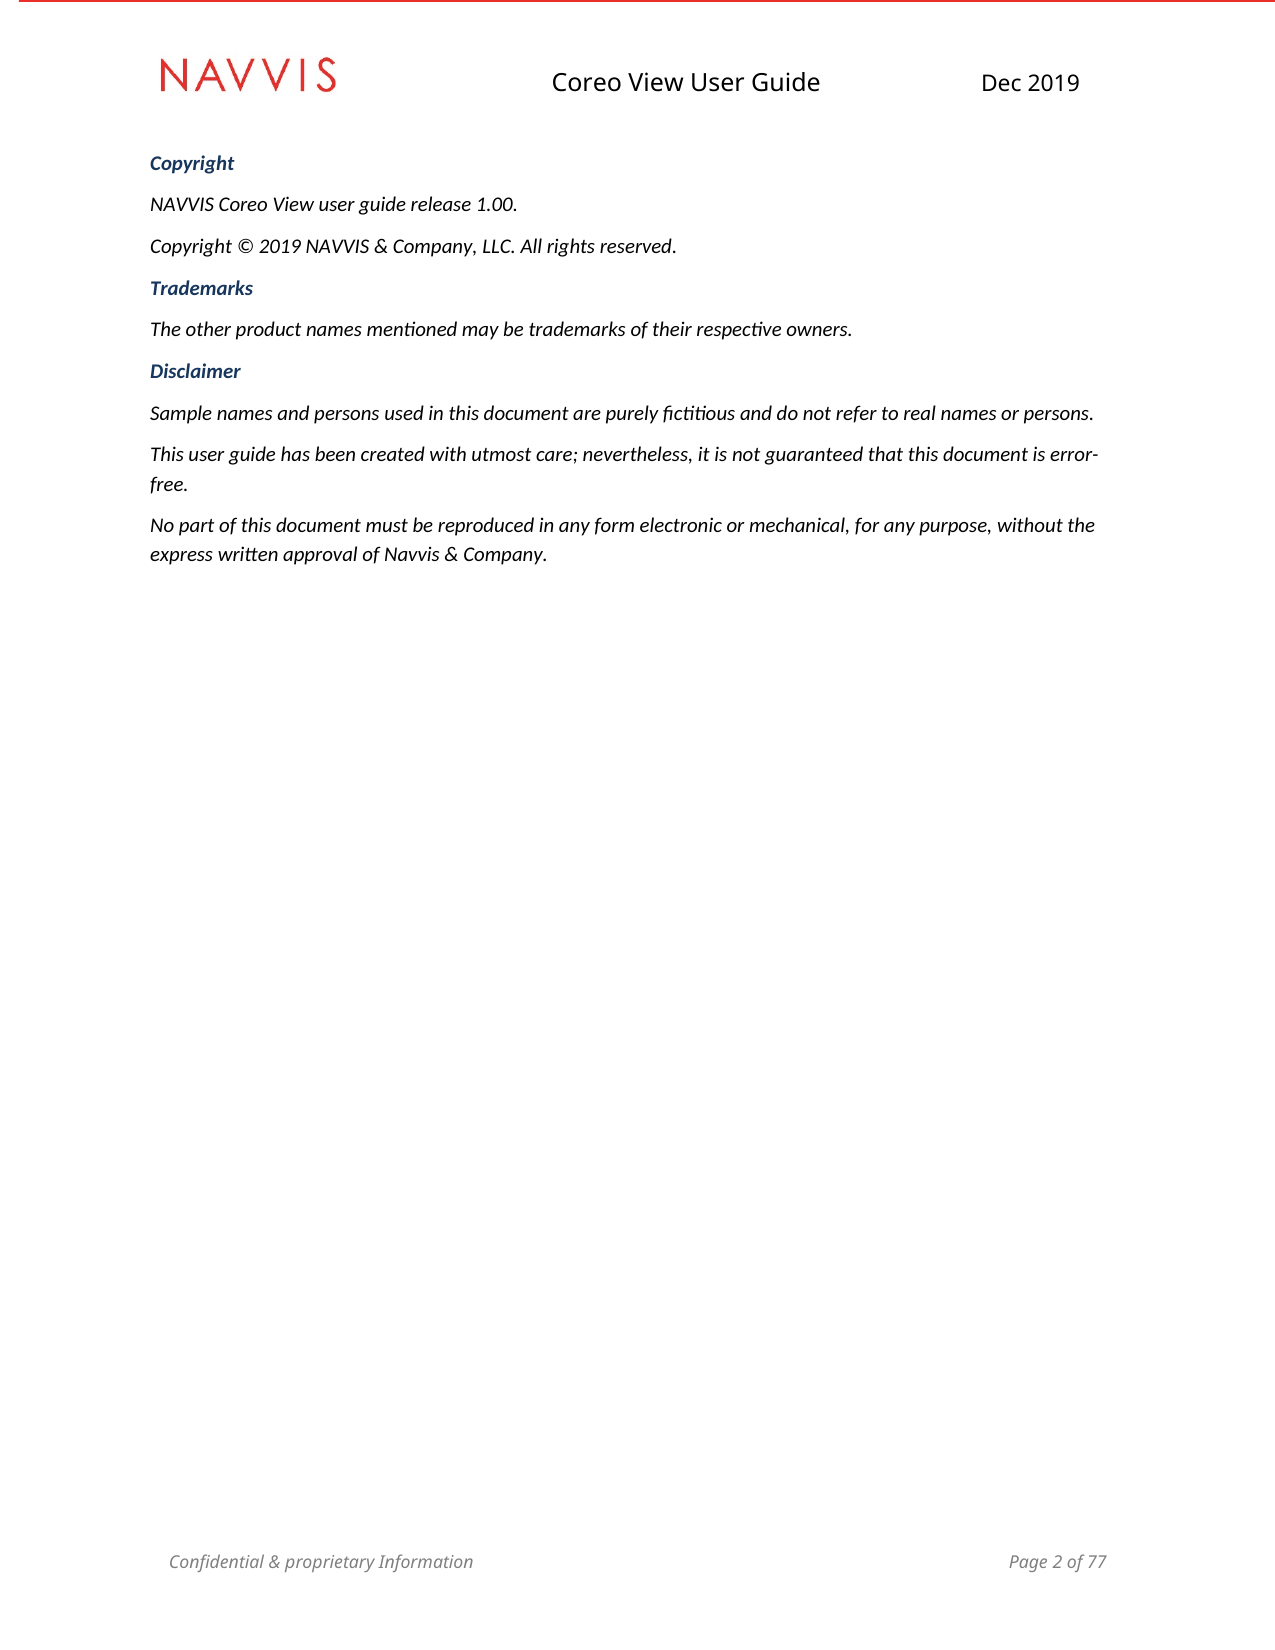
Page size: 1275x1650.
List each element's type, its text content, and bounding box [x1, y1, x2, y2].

picture [150, 51, 346, 99]
text Disclaimer [150, 358, 1125, 384]
text Copyright [150, 150, 1125, 175]
text This user guide has been created with utmost care; nevertheless, it is not guaranteed that this document is error-free. [150, 442, 1125, 496]
text The other product names mentioned may be trademarks of their respective owners. [150, 317, 1125, 342]
text NAVVIS Coreo View user guide release 1.00. [150, 192, 1125, 217]
text Trademarks [150, 275, 1125, 300]
text Sample names and persons used in this document are purely fictitious and do not refer to real names or persons. [150, 400, 1125, 425]
text No part of this document must be reproduced in any form electronic or mechanical, for any purpose, without the express written approval of Navvis & Company. [150, 512, 1125, 567]
text Copyright © 2019 NAVVIS & Company, LLC. All rights reserved. [150, 233, 1125, 259]
